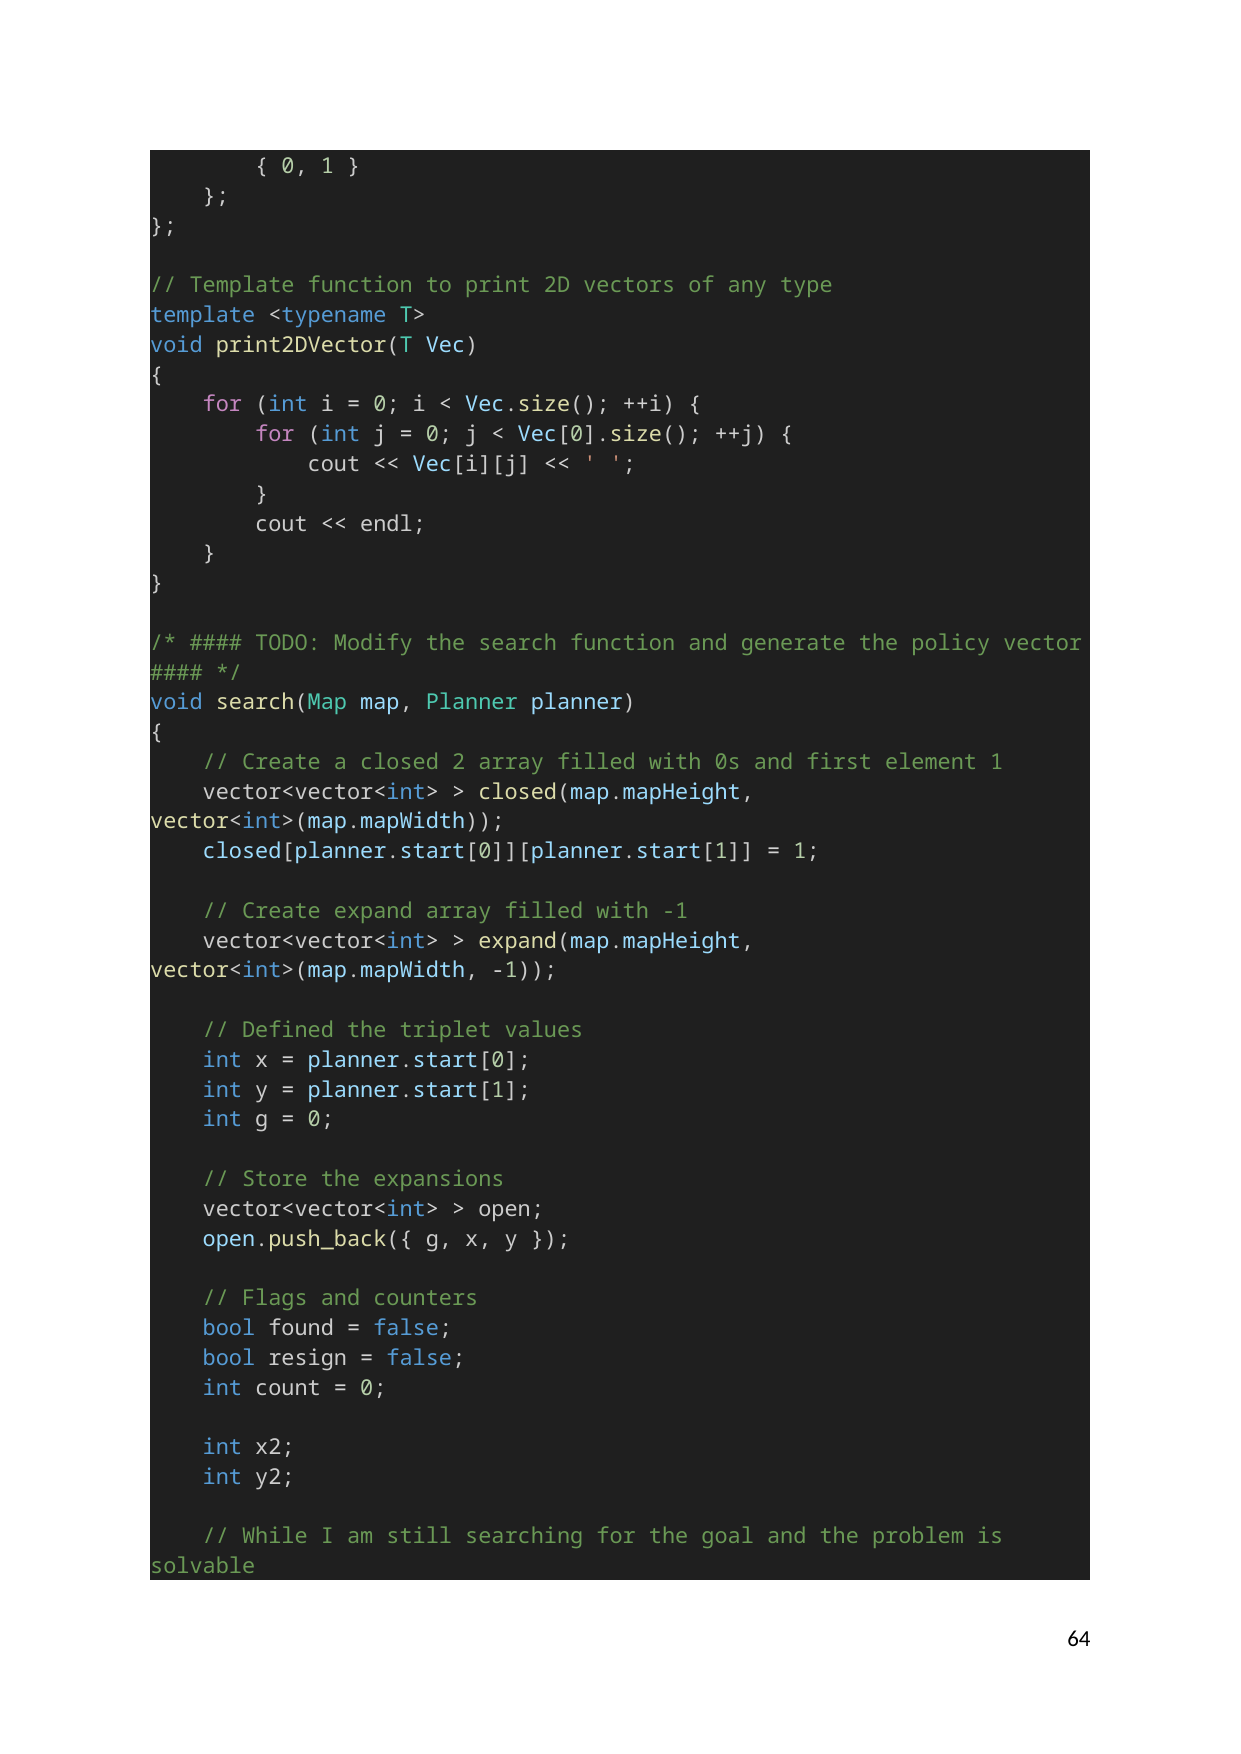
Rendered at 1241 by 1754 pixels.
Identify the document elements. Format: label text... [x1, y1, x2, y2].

text // Create expand array filled with -1 [150, 895, 1090, 924]
text }; [150, 209, 1090, 239]
text { [150, 716, 1090, 746]
text void search(Map map, Planner planner) [150, 686, 1090, 716]
text { 0, 1 } [150, 150, 1090, 180]
text int y = planner.start[1]; [150, 1073, 1090, 1103]
text bool found = false; [150, 1312, 1090, 1342]
text } [150, 478, 1090, 507]
text int y2; [150, 1461, 1090, 1491]
text /* #### TODO: Modify the search function and generate the policy vector #### */ [150, 627, 1090, 686]
text } [150, 567, 1090, 597]
text cout << endl; [150, 507, 1090, 537]
text } [150, 537, 1090, 567]
text open.push_back({ g, x, y }); [150, 1222, 1090, 1252]
text // Template function to print 2D vectors of any type [150, 269, 1090, 299]
text // Create a closed 2 array filled with 0s and first element 1 [150, 746, 1090, 776]
text vector<vector<int> > expand(map.mapHeight, vector<int>(map.mapWidth, -1)); [150, 924, 1090, 984]
text // Store the expansions [150, 1163, 1090, 1193]
text vector<vector<int> > open; [150, 1193, 1090, 1222]
text // Flags and counters [150, 1282, 1090, 1312]
text closed[planner.start[0]][planner.start[1]] = 1; [150, 835, 1090, 865]
text { [150, 358, 1090, 388]
text int g = 0; [150, 1103, 1090, 1133]
text void print2DVector(T Vec) [150, 329, 1090, 358]
text for (int i = 0; i < Vec.size(); ++i) { [150, 388, 1090, 418]
text // While I am still searching for the goal and the problem is solvable [150, 1520, 1090, 1580]
text vector<vector<int> > closed(map.mapHeight, vector<int>(map.mapWidth)); [150, 776, 1090, 835]
text bool resign = false; [150, 1342, 1090, 1371]
text }; [150, 180, 1090, 209]
text int x2; [150, 1431, 1090, 1461]
text // Defined the triplet values [150, 1014, 1090, 1044]
text int count = 0; [150, 1371, 1090, 1401]
text cout << Vec[i][j] << ' '; [150, 448, 1090, 478]
text int x = planner.start[0]; [150, 1044, 1090, 1073]
text for (int j = 0; j < Vec[0].size(); ++j) { [150, 418, 1090, 448]
text template <typename T> [150, 299, 1090, 329]
